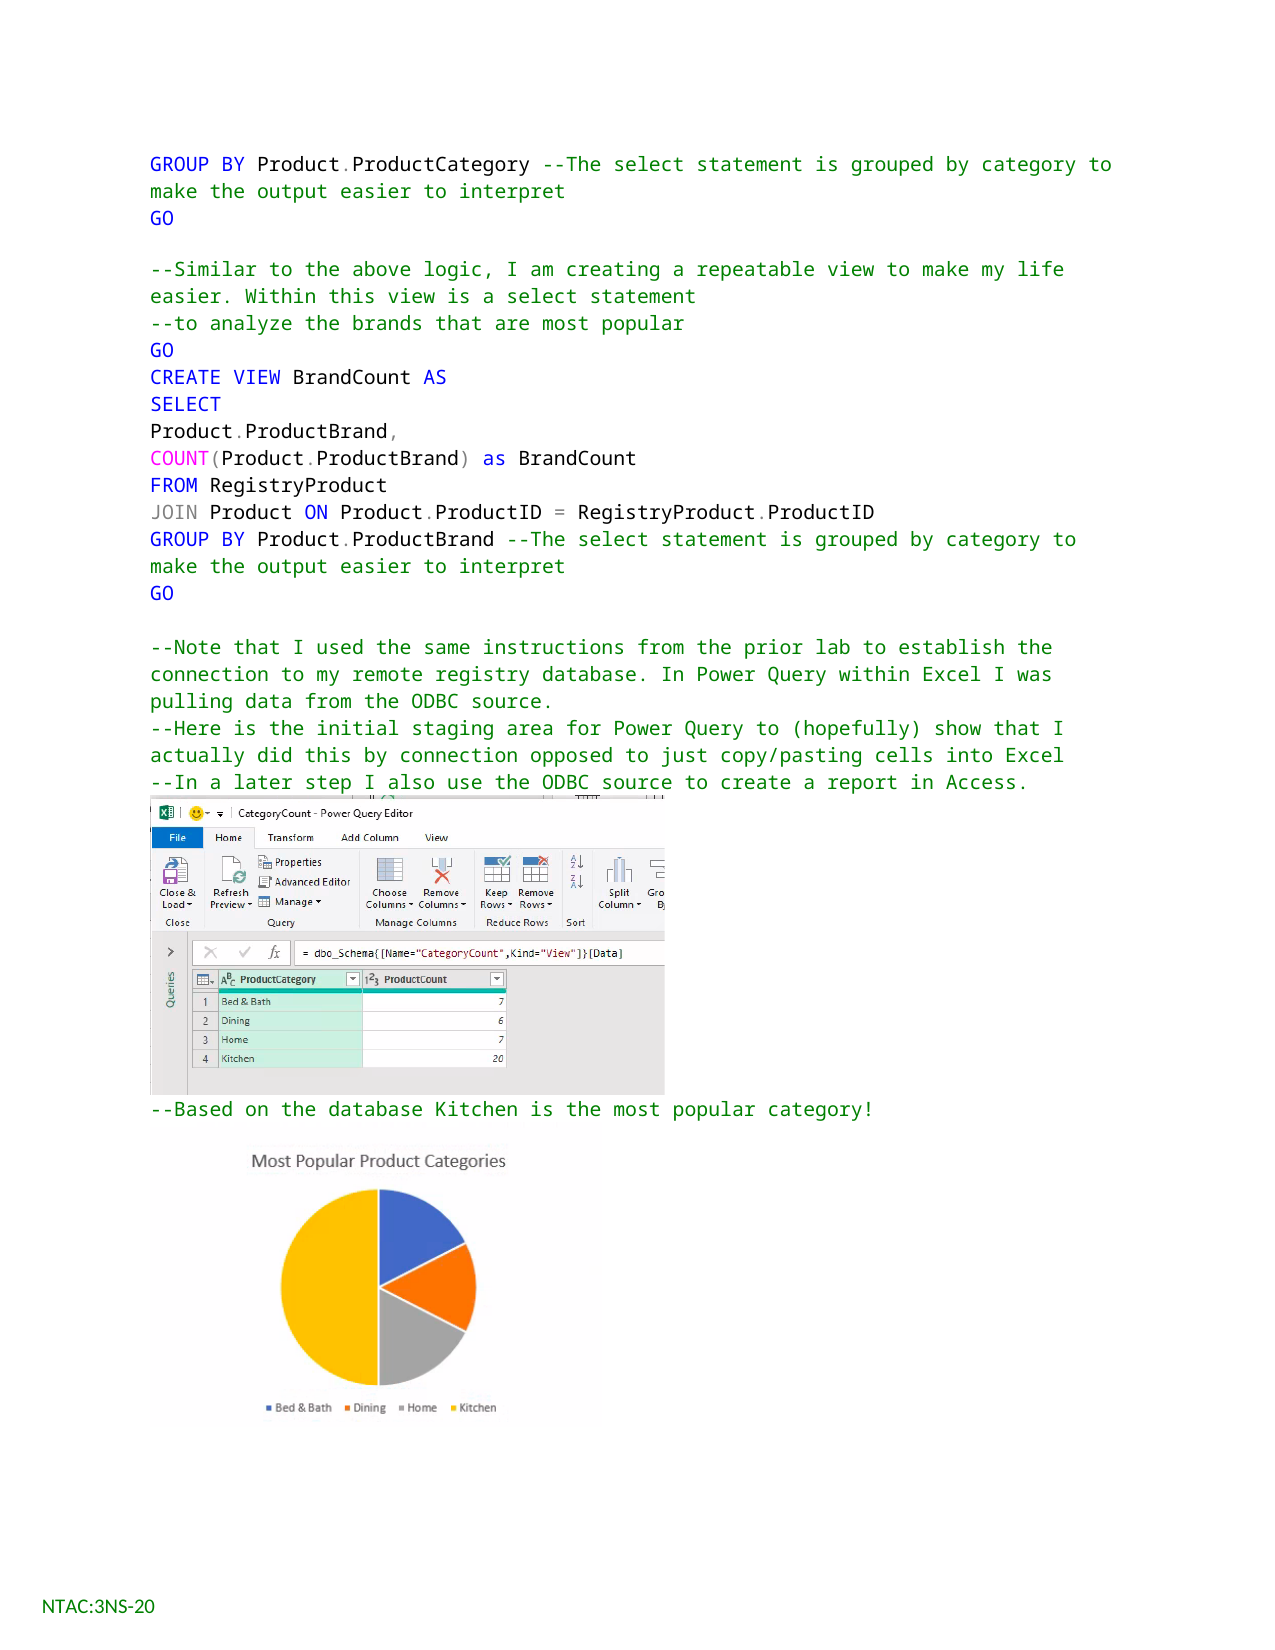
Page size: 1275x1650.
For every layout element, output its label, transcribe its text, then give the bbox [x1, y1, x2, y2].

text GO [150, 337, 1125, 364]
text --Based on the database Kitchen is the most popular category! [150, 1095, 1125, 1122]
text --In a later step I also use the ODBC source to create a report in Access. [150, 768, 1125, 795]
text FROM RegistryProduct [150, 472, 1125, 498]
text --Note that I used the same instructions from the prior lab to establish the connection to my remote registry database. In Power Query within Excel I was pulling data from the ODBC source. [150, 633, 1125, 714]
text CREATE VIEW BrandCount AS [150, 364, 1125, 391]
text JOIN Product ON Product.ProductID = RegistryProduct.ProductID [150, 498, 1125, 526]
text GO [150, 579, 1125, 606]
text COUNT(Product.ProductBrand) as BrandCount [150, 444, 1125, 472]
text GROUP BY Product.ProductBrand --The select statement is grouped by category to make the output easier to interpret [150, 526, 1125, 579]
text Product.ProductBrand, [150, 418, 1125, 444]
text --to analyze the brands that are most popular [150, 310, 1125, 337]
picture [150, 795, 665, 1095]
text GROUP BY Product.ProductCategory --The select statement is grouped by category to make the output easier to interpret [150, 150, 1125, 204]
text --Here is the initial staging area for Power Query to (hopefully) show that I actually did this by connection opposed to just copy/pasting cells into Excel [150, 714, 1125, 768]
picture [150, 1122, 602, 1427]
text --Similar to the above logic, I am creating a repeatable view to make my life easier. Within this view is a select statement [150, 256, 1125, 310]
text SELECT [150, 391, 1125, 418]
text GO [150, 204, 1125, 231]
